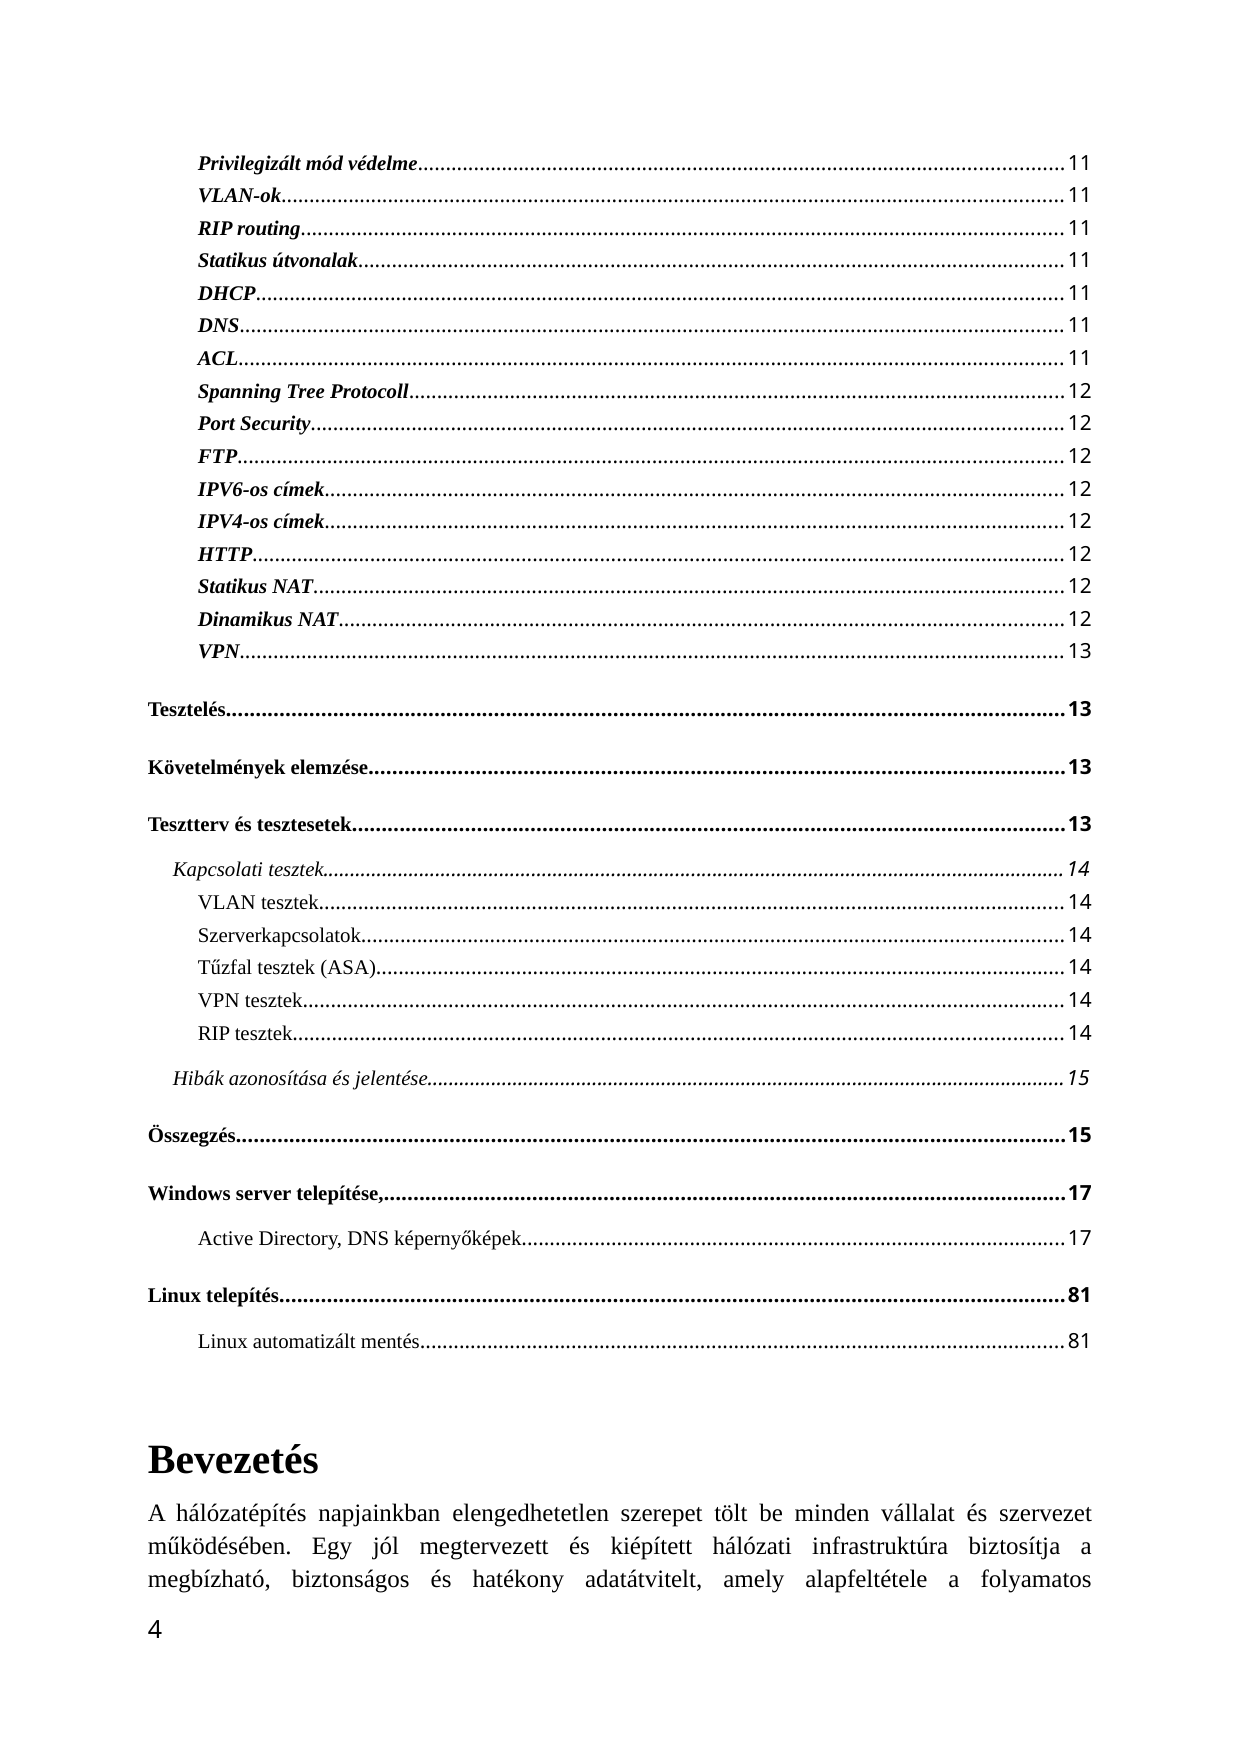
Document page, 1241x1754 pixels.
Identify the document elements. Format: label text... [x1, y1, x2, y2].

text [148, 1498, 1093, 1593]
subtitle Bevezetés [148, 1435, 1093, 1483]
